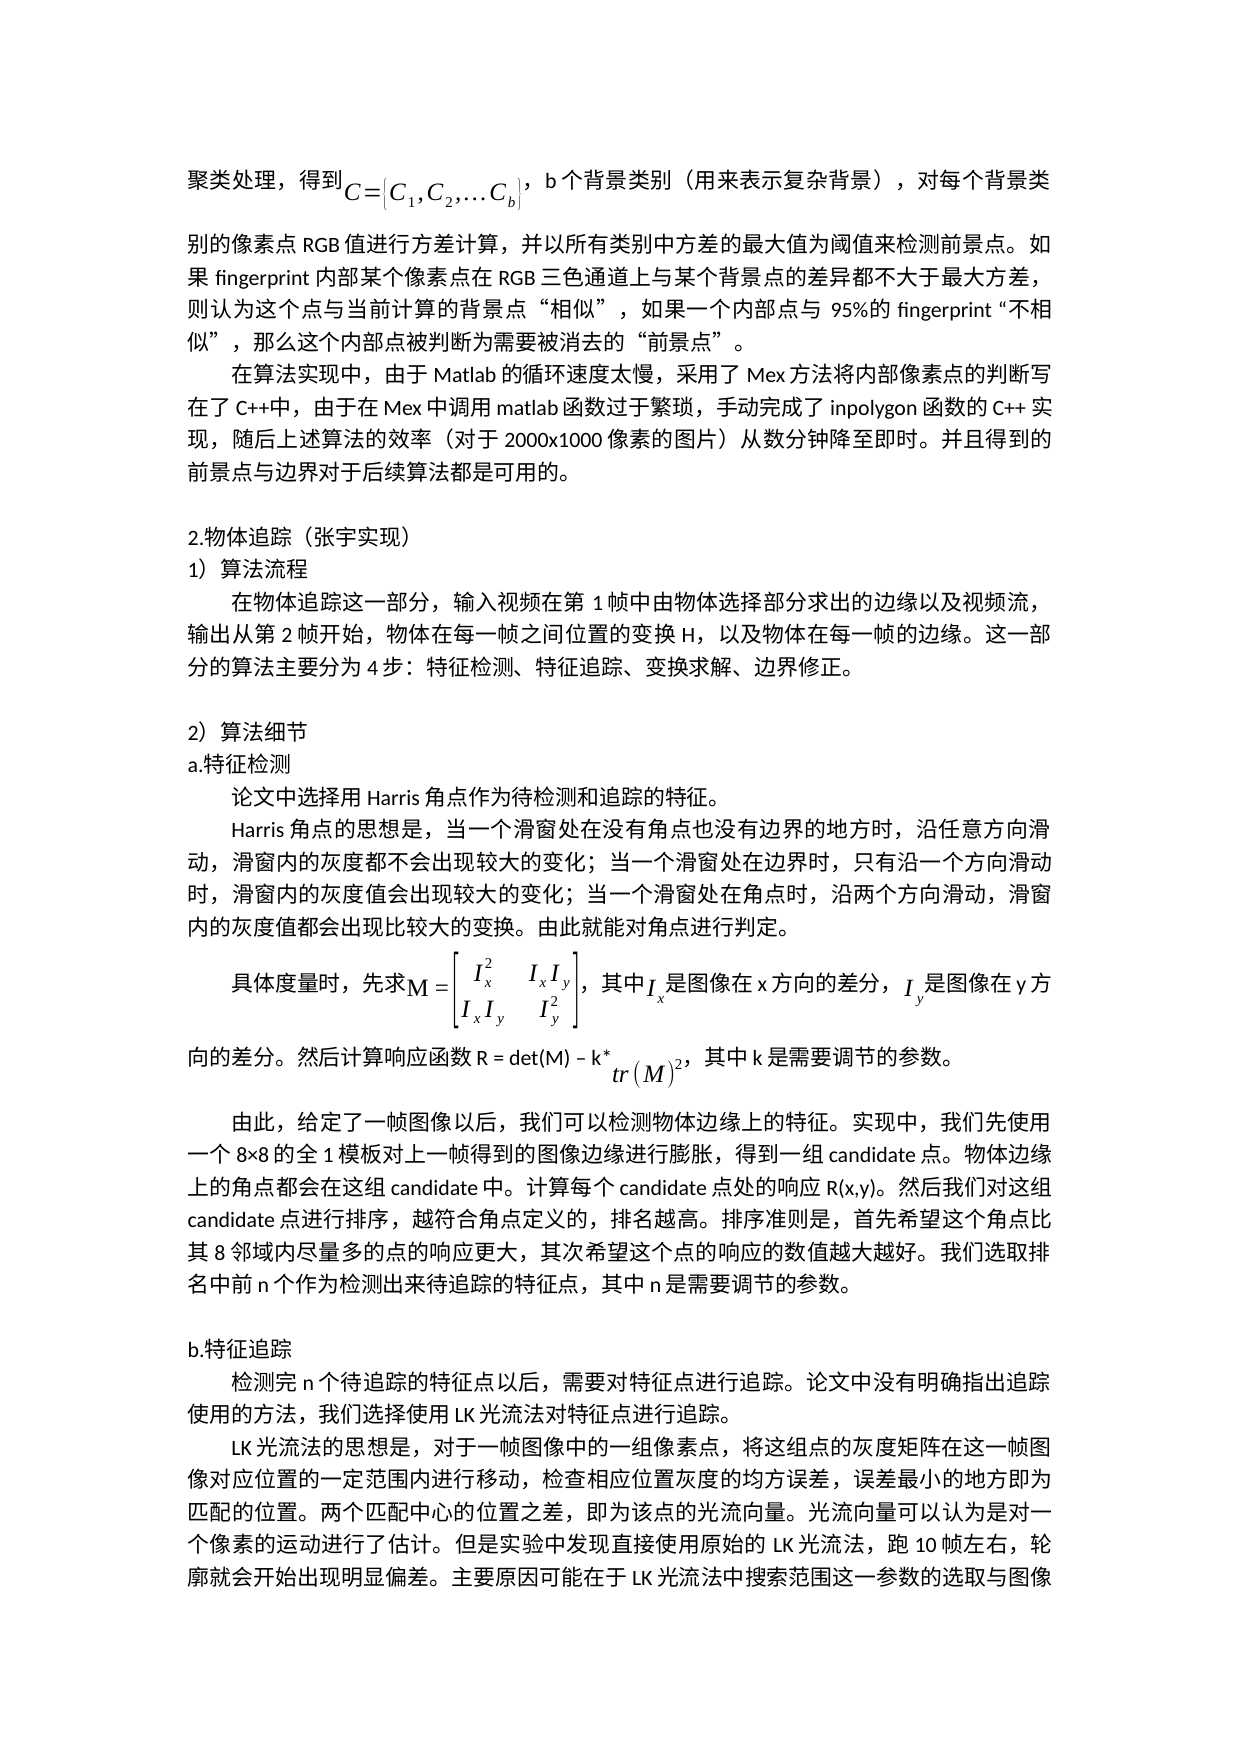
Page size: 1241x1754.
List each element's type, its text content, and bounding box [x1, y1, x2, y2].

text 检测完n个待追踪的特征点以后，需要对特征点进行追踪。论文中没有明确指出追踪使用的方法，我们选择使用LK光流法对特征点进行追踪。 [187, 1364, 1053, 1429]
text 2.物体追踪（张宇实现） [187, 519, 1053, 552]
text a.特征检测 [187, 747, 1053, 779]
text Harris角点的思想是，当一个滑窗处在没有角点也没有边界的地方时，沿任意方向滑动，滑窗内的灰度都不会出现较大的变化；当一个滑窗处在边界时，只有沿一个方向滑动时，滑窗内的灰度值会出现较大的变化；当一个滑窗处在角点时，沿两个方向滑动，滑窗内的灰度值都会出现比较大的变换。由此就能对角点进行判定。 [187, 812, 1053, 942]
text 在物体追踪这一部分，输入视频在第1帧中由物体选择部分求出的边缘以及视频流，输出从第2帧开始，物体在每一帧之间位置的变换H，以及物体在每一帧的边缘。这一部分的算法主要分为4步：特征检测、特征追踪、变换求解、边界修正。 [187, 584, 1053, 682]
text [187, 1429, 1053, 1592]
text 具体度量时，先求，其中是图像在x方向的差分，是图像在y方向的差分。然后计算响应函数R = det(M) – k*，其中k是需要调节的参数。 [187, 942, 1053, 1104]
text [187, 162, 1053, 357]
text 论文中选择用Harris角点作为待检测和追踪的特征。 [187, 779, 1053, 812]
text 2）算法细节 [187, 714, 1053, 747]
text 由此，给定了一帧图像以后，我们可以检测物体边缘上的特征。实现中，我们先使用一个8×8的全1模板对上一帧得到的图像边缘进行膨胀，得到一组candidate点。物体边缘上的角点都会在这组candidate中。计算每个candidate点处的响应R(x,y)。然后我们对这组candidate点进行排序，越符合角点定义的，排名越高。排序准则是，首先希望这个角点比其8邻域内尽量多的点的响应更大，其次希望这个点的响应的数值越大越好。我们选取排名中前n个作为检测出来待追踪的特征点，其中n是需要调节的参数。 [187, 1104, 1053, 1299]
text b.特征追踪 [187, 1332, 1053, 1364]
text 在算法实现中，由于Matlab的循环速度太慢，采用了Mex方法将内部像素点的判断写在了C++中，由于在Mex中调用matlab函数过于繁琐，手动完成了 inpolygon 函数的C++ 实现，随后上述算法的效率（对于2000x1000像素的图片）从数分钟降至即时。并且得到的前景点与边界对于后续算法都是可用的。 [187, 357, 1053, 487]
text 1）算法流程 [187, 552, 1053, 584]
